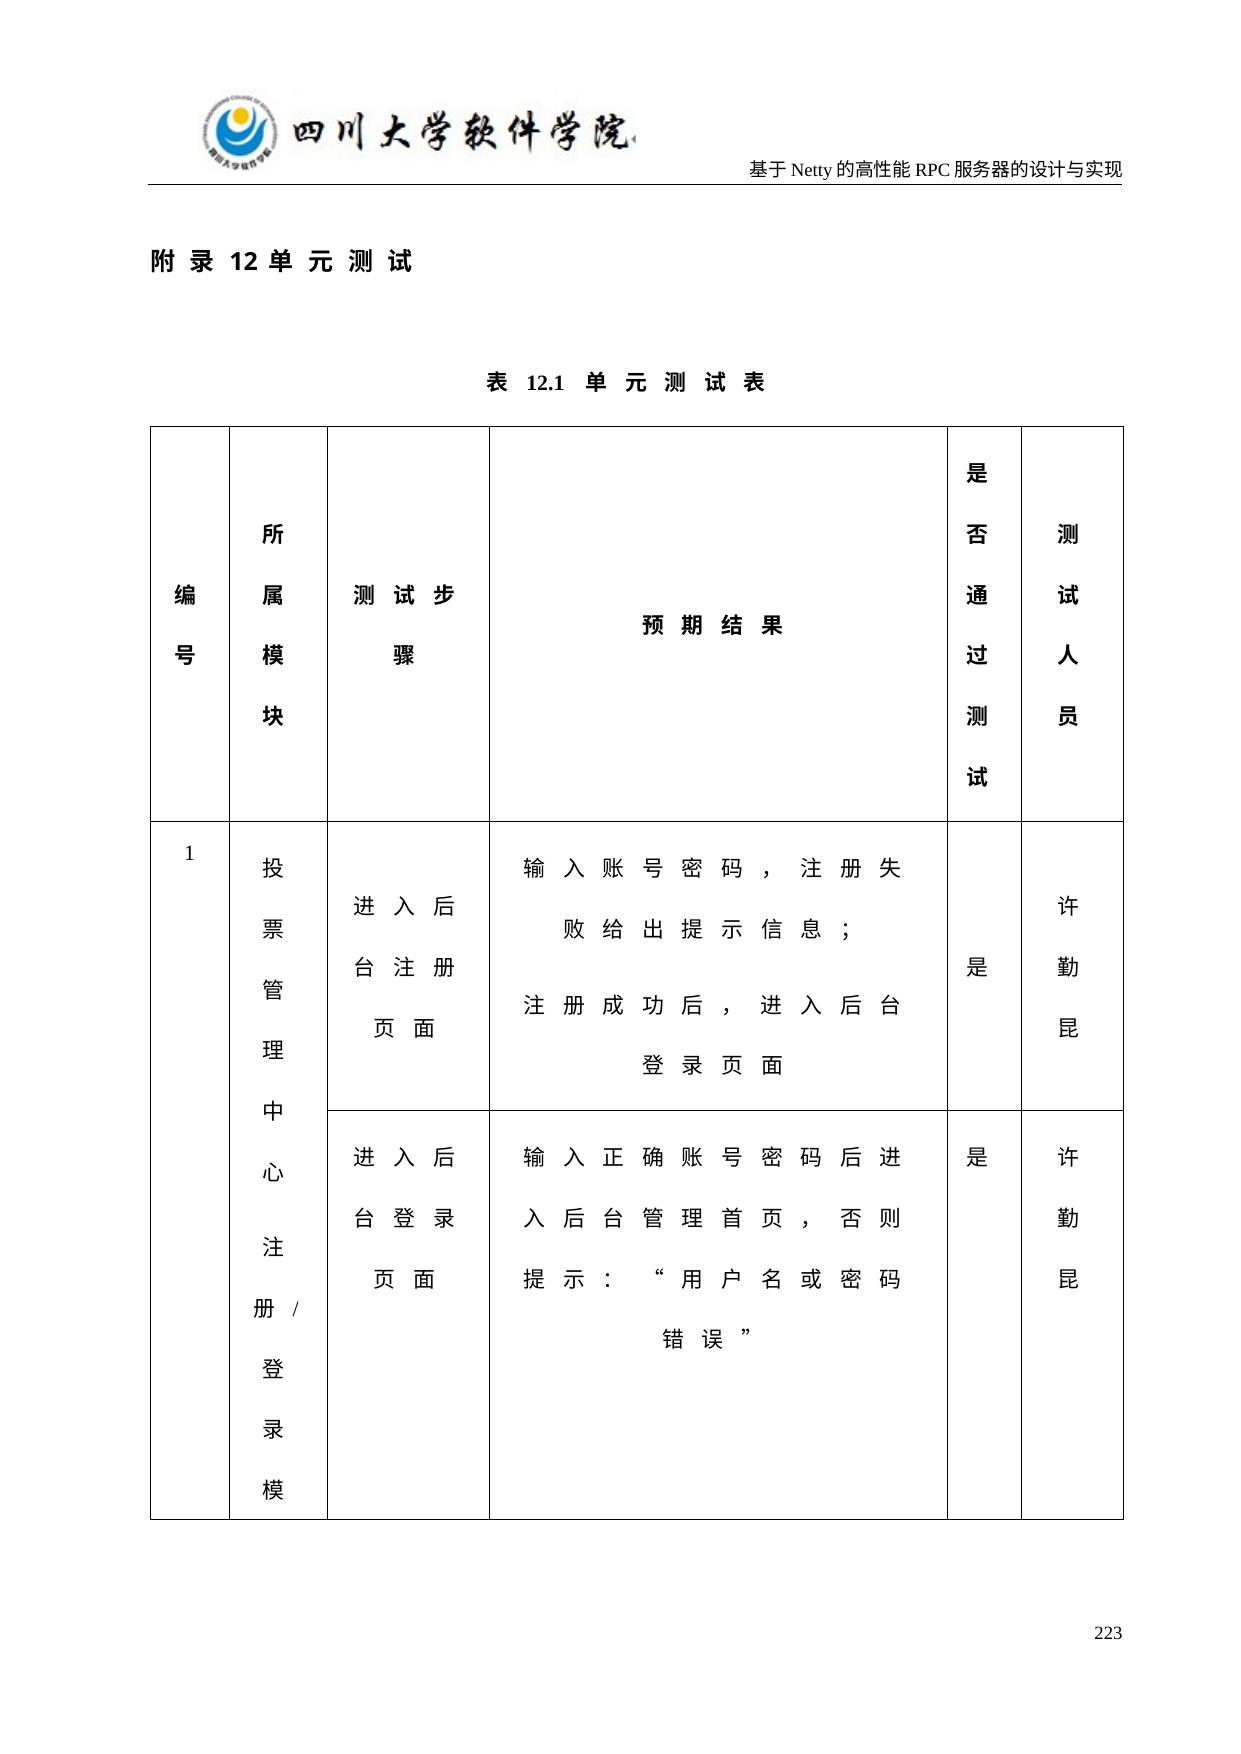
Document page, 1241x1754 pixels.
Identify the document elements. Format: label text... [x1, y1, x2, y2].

text 表12.1 单元测试表 [150, 350, 1120, 411]
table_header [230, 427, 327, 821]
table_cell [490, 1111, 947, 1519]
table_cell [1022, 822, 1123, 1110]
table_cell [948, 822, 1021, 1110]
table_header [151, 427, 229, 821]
subtitle 附录12 单元测试 [150, 229, 1120, 289]
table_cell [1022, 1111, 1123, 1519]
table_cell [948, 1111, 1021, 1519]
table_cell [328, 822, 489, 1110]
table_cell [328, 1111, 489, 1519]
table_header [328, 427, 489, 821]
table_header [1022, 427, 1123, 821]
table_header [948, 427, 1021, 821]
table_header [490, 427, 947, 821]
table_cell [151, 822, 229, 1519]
picture [197, 88, 639, 177]
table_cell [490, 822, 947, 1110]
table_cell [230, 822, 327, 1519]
